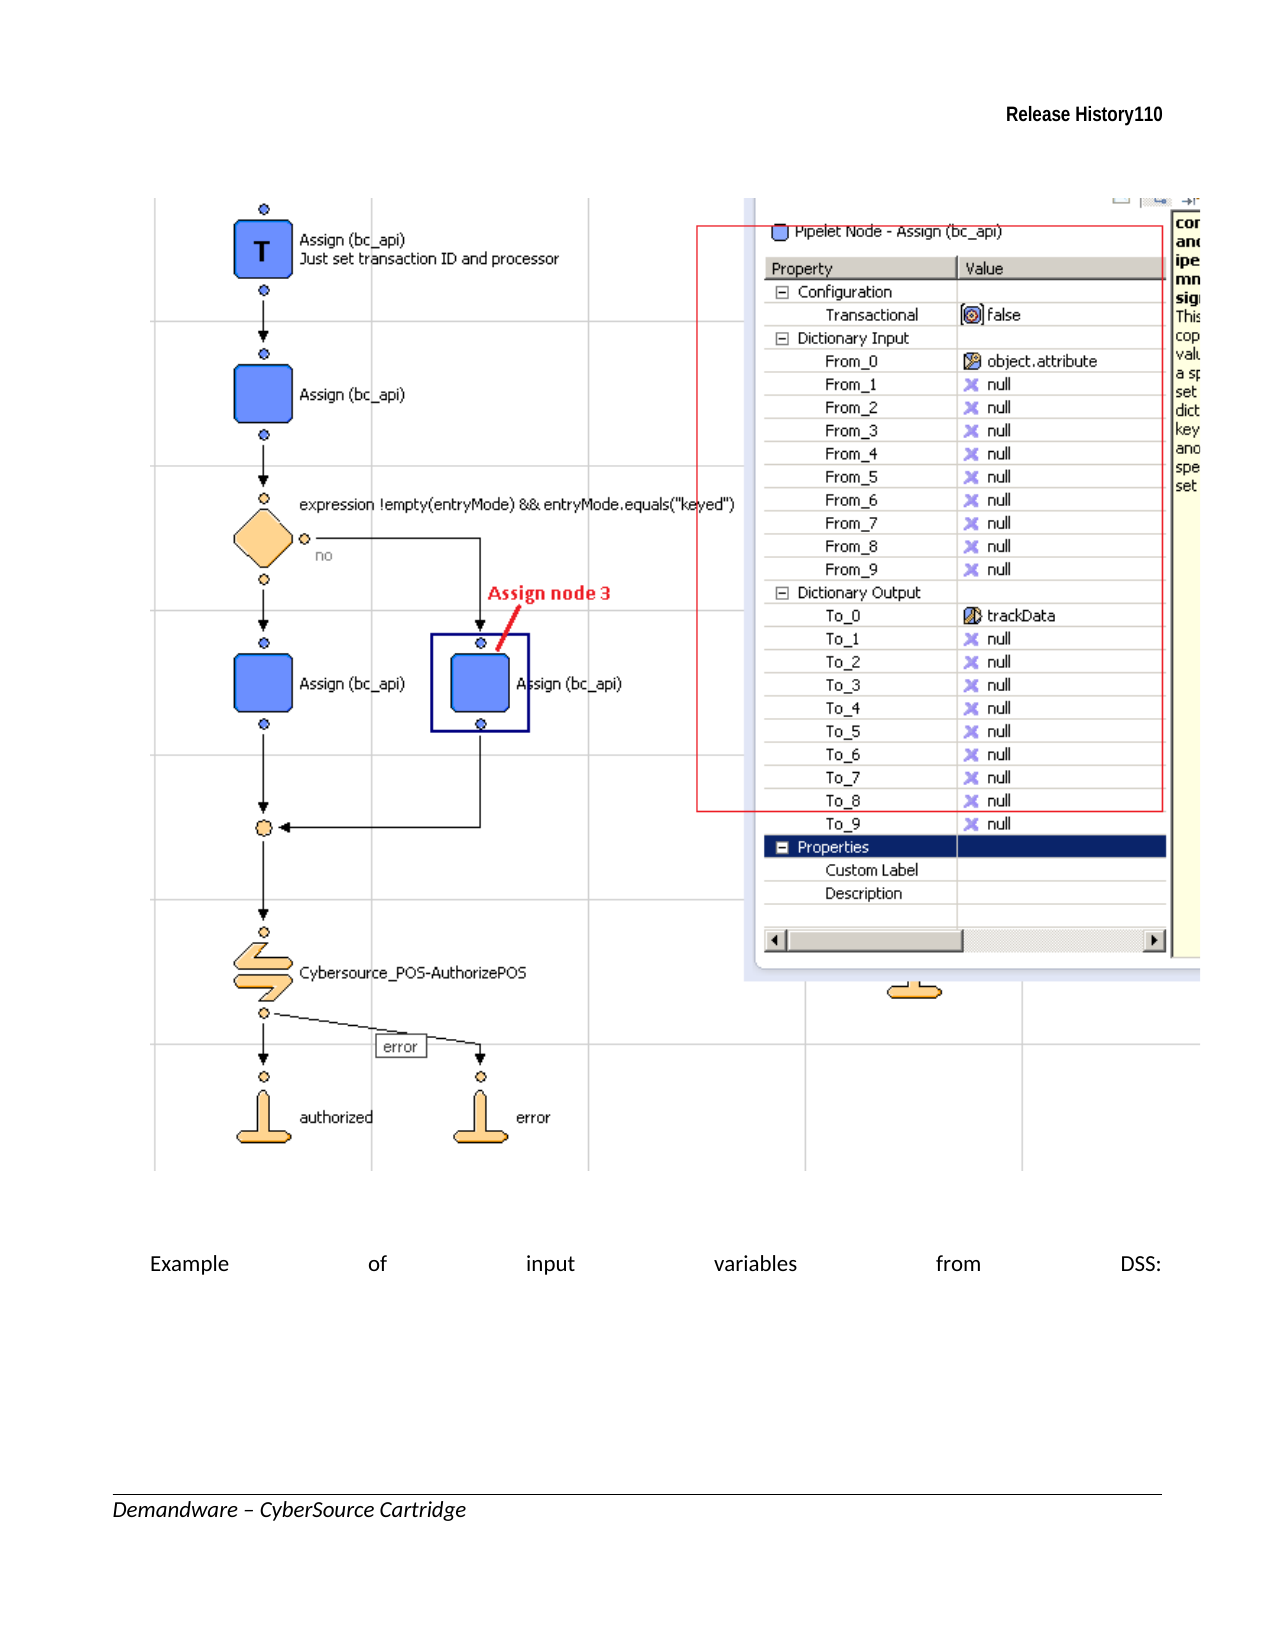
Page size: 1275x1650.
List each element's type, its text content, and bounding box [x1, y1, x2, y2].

text Example of input variables from DSS: [150, 1249, 1162, 1277]
picture [150, 198, 1200, 1171]
